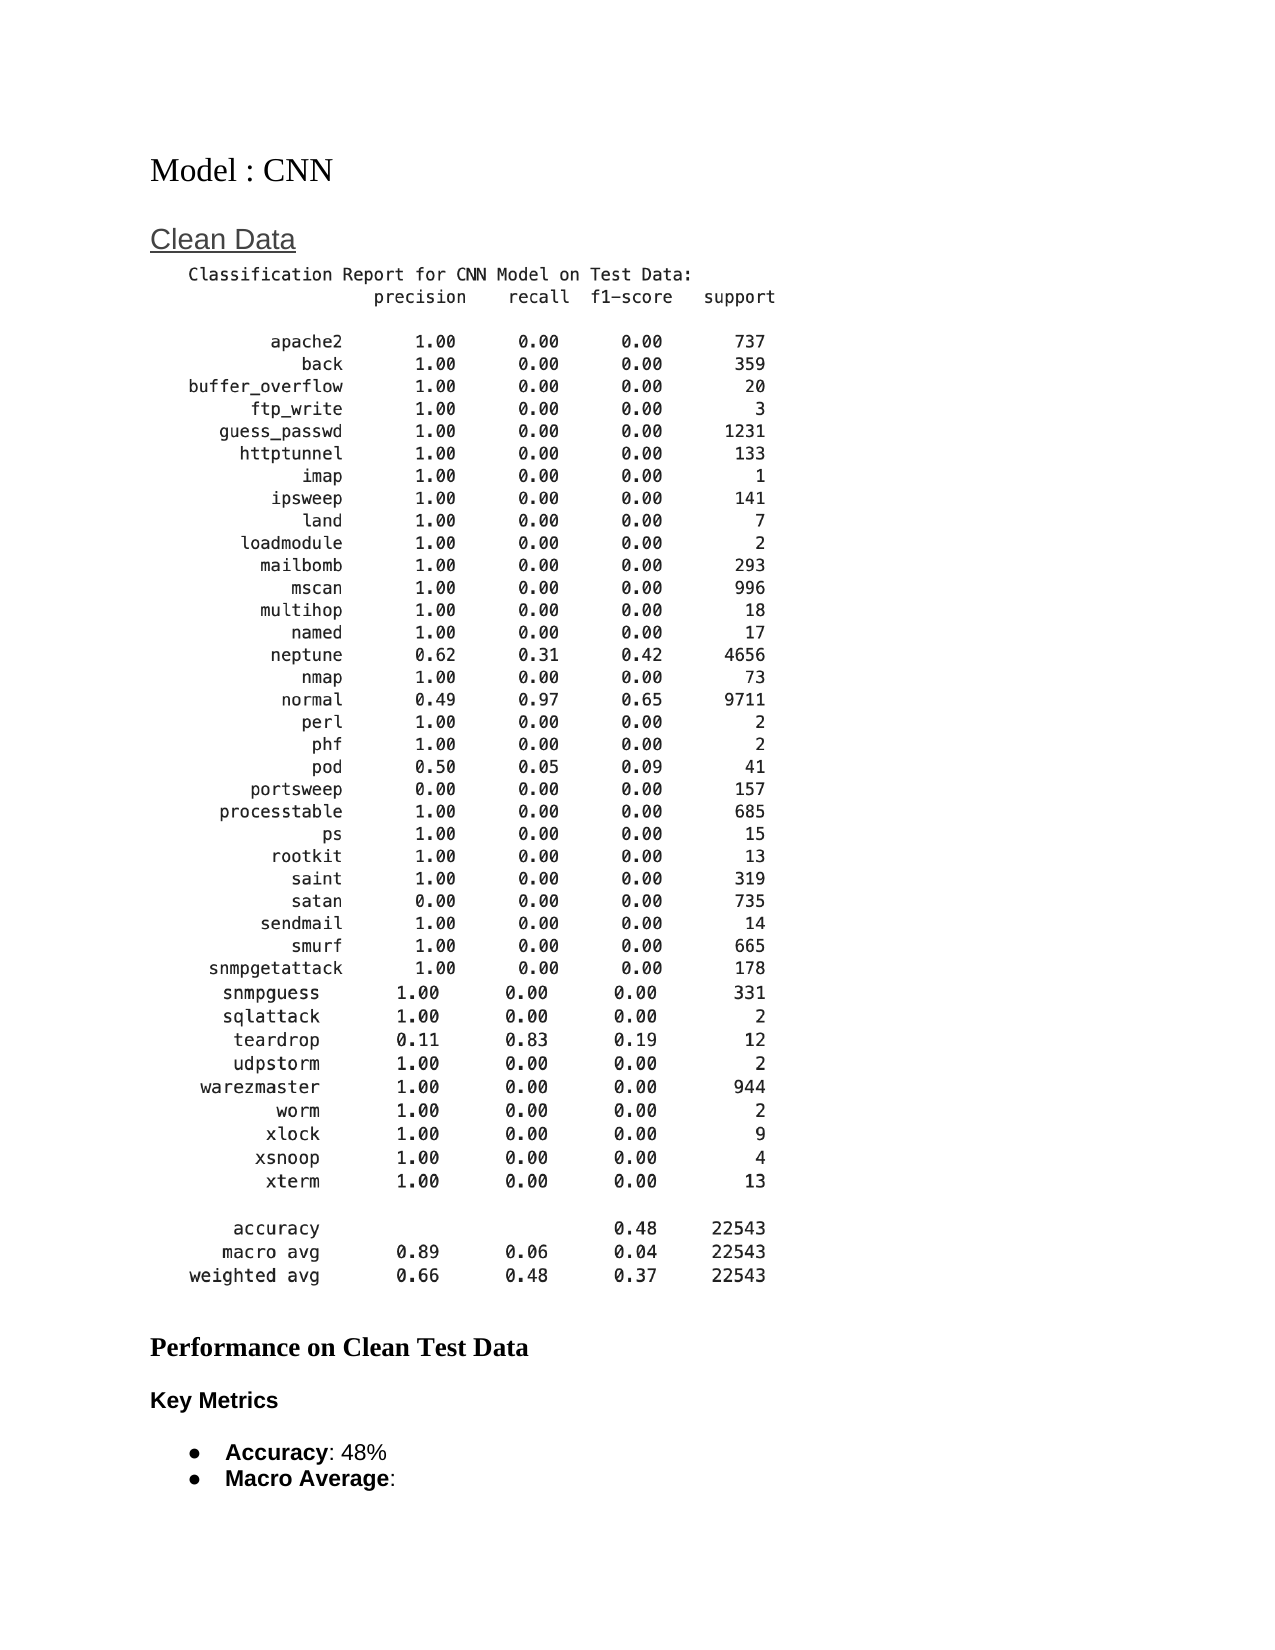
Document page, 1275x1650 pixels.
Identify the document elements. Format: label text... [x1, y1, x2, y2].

picture [150, 263, 831, 979]
subtitle Model : CNN [150, 150, 1125, 188]
picture [150, 982, 856, 1298]
subtitle Key Metrics [150, 1387, 1125, 1413]
list Accuracy: 48% [187, 1438, 1125, 1465]
list Macro Average: [187, 1465, 1125, 1491]
subtitle Clean Data [150, 222, 1125, 255]
subtitle Performance on Clean Test Data [150, 1331, 1125, 1362]
